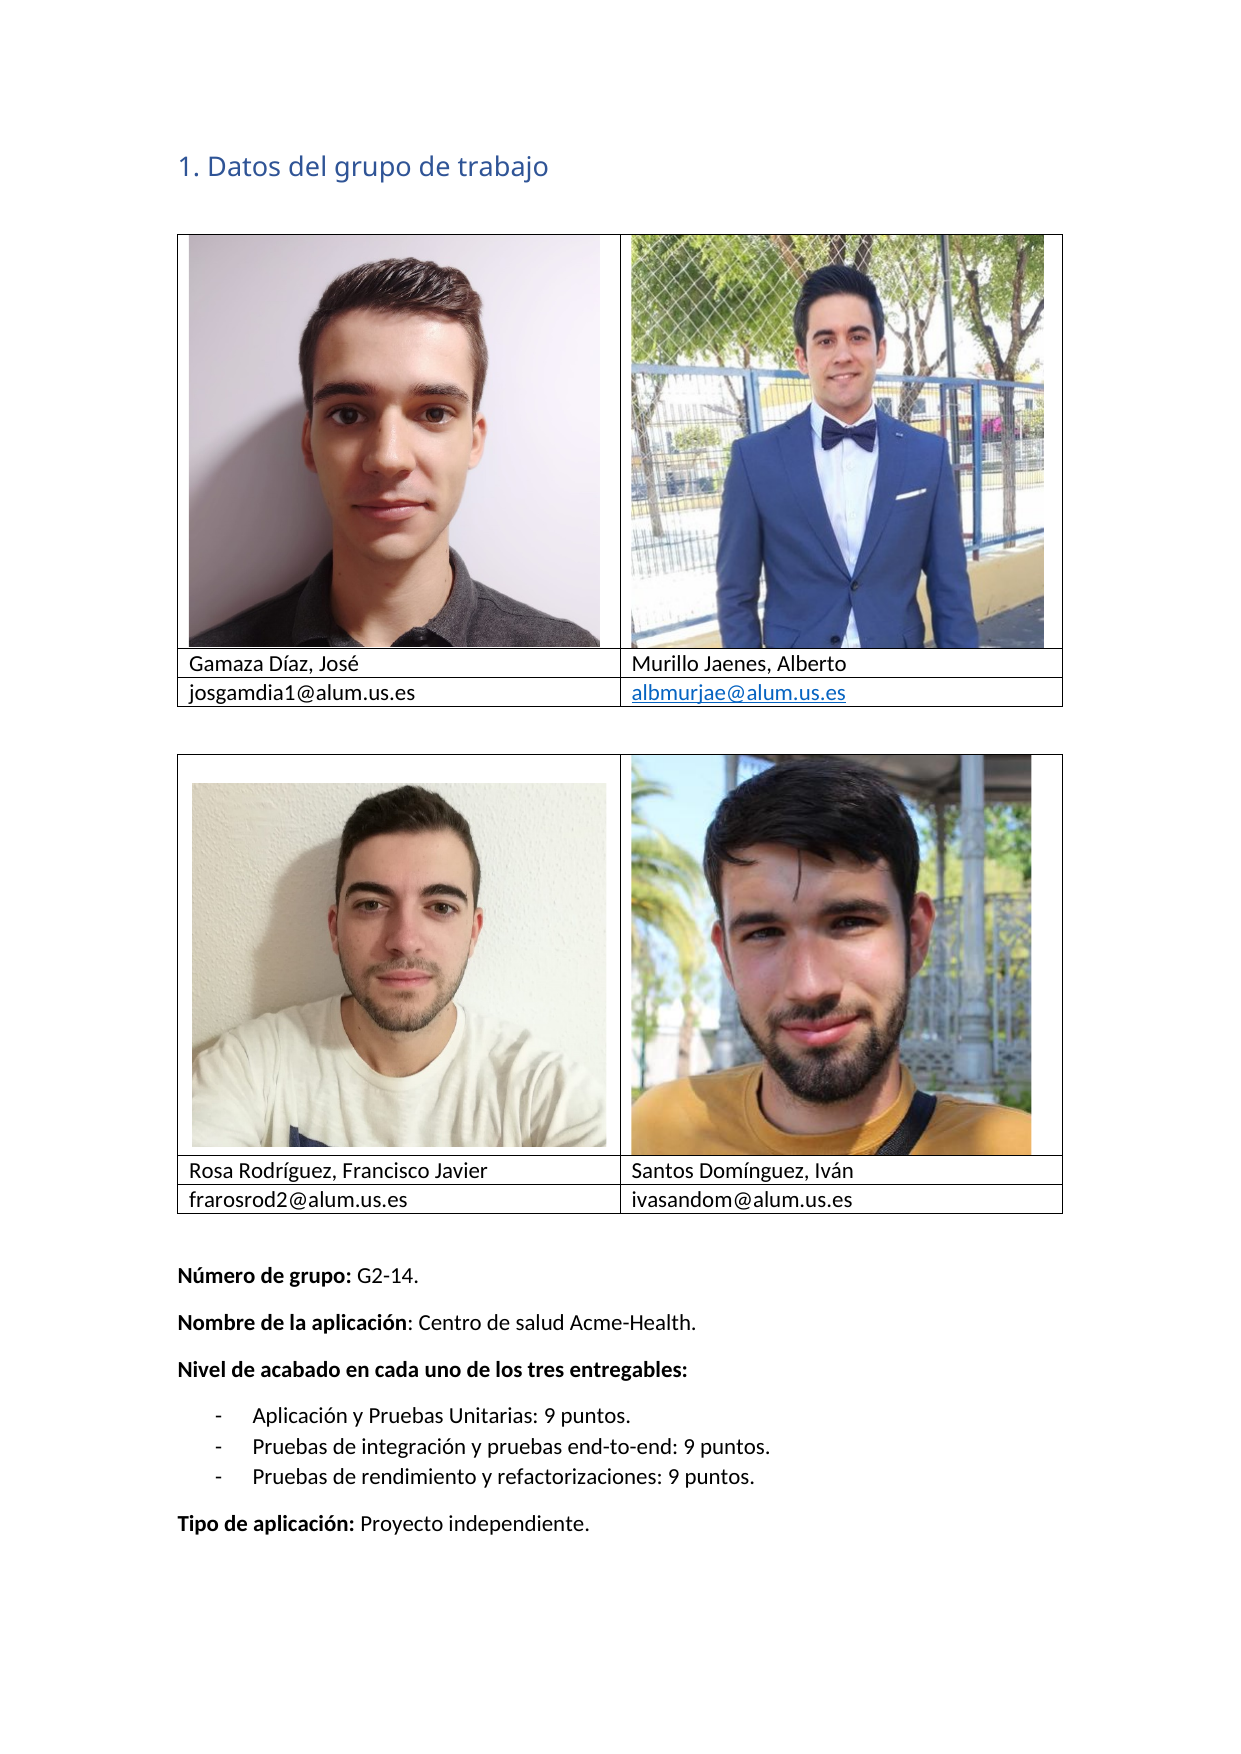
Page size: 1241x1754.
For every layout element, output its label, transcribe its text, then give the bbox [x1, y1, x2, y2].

picture [188, 235, 600, 647]
list Pruebas de integración y pruebas end-to-end: 9 puntos. [215, 1432, 1063, 1460]
list Pruebas de rendimiento y refactorizaciones: 9 puntos. [215, 1462, 1063, 1490]
table_header [1032, 755, 1062, 1155]
subtitle 1. Datos del grupo de trabajo [177, 148, 1063, 184]
table_header [621, 235, 631, 648]
text Nivel de acabado en cada uno de los tres entregables: [177, 1355, 1063, 1383]
table_header [621, 755, 631, 1155]
table_cell josgamdia1@alum.us.es [178, 678, 620, 706]
table_header [178, 755, 620, 1155]
list Aplicación y Pruebas Unitarias: 9 puntos. [215, 1402, 1063, 1429]
table_cell frarosrod2@alum.us.es [178, 1185, 620, 1213]
table_cell Gamaza Díaz, José [178, 649, 620, 677]
text Nombre de la aplicación: Centro de salud Acme-Health. [177, 1308, 1063, 1336]
table_header [178, 235, 620, 648]
picture [631, 755, 1032, 1155]
table_cell ivasandom@alum.us.es [621, 1185, 1062, 1213]
table_cell Murillo Jaenes, Alberto [621, 649, 1062, 677]
table_cell Rosa Rodríguez, Francisco Javier [178, 1156, 620, 1184]
text Tipo de aplicación: Proyecto independiente. [177, 1509, 1063, 1537]
table_cell Santos Domínguez, Iván [621, 1156, 1062, 1184]
picture [631, 235, 1044, 648]
picture [190, 783, 607, 1149]
table_header [1044, 235, 1062, 648]
table_cell albmurjae@alum.us.es [621, 678, 1062, 706]
text Número de grupo: G2-14. [177, 1261, 1063, 1289]
